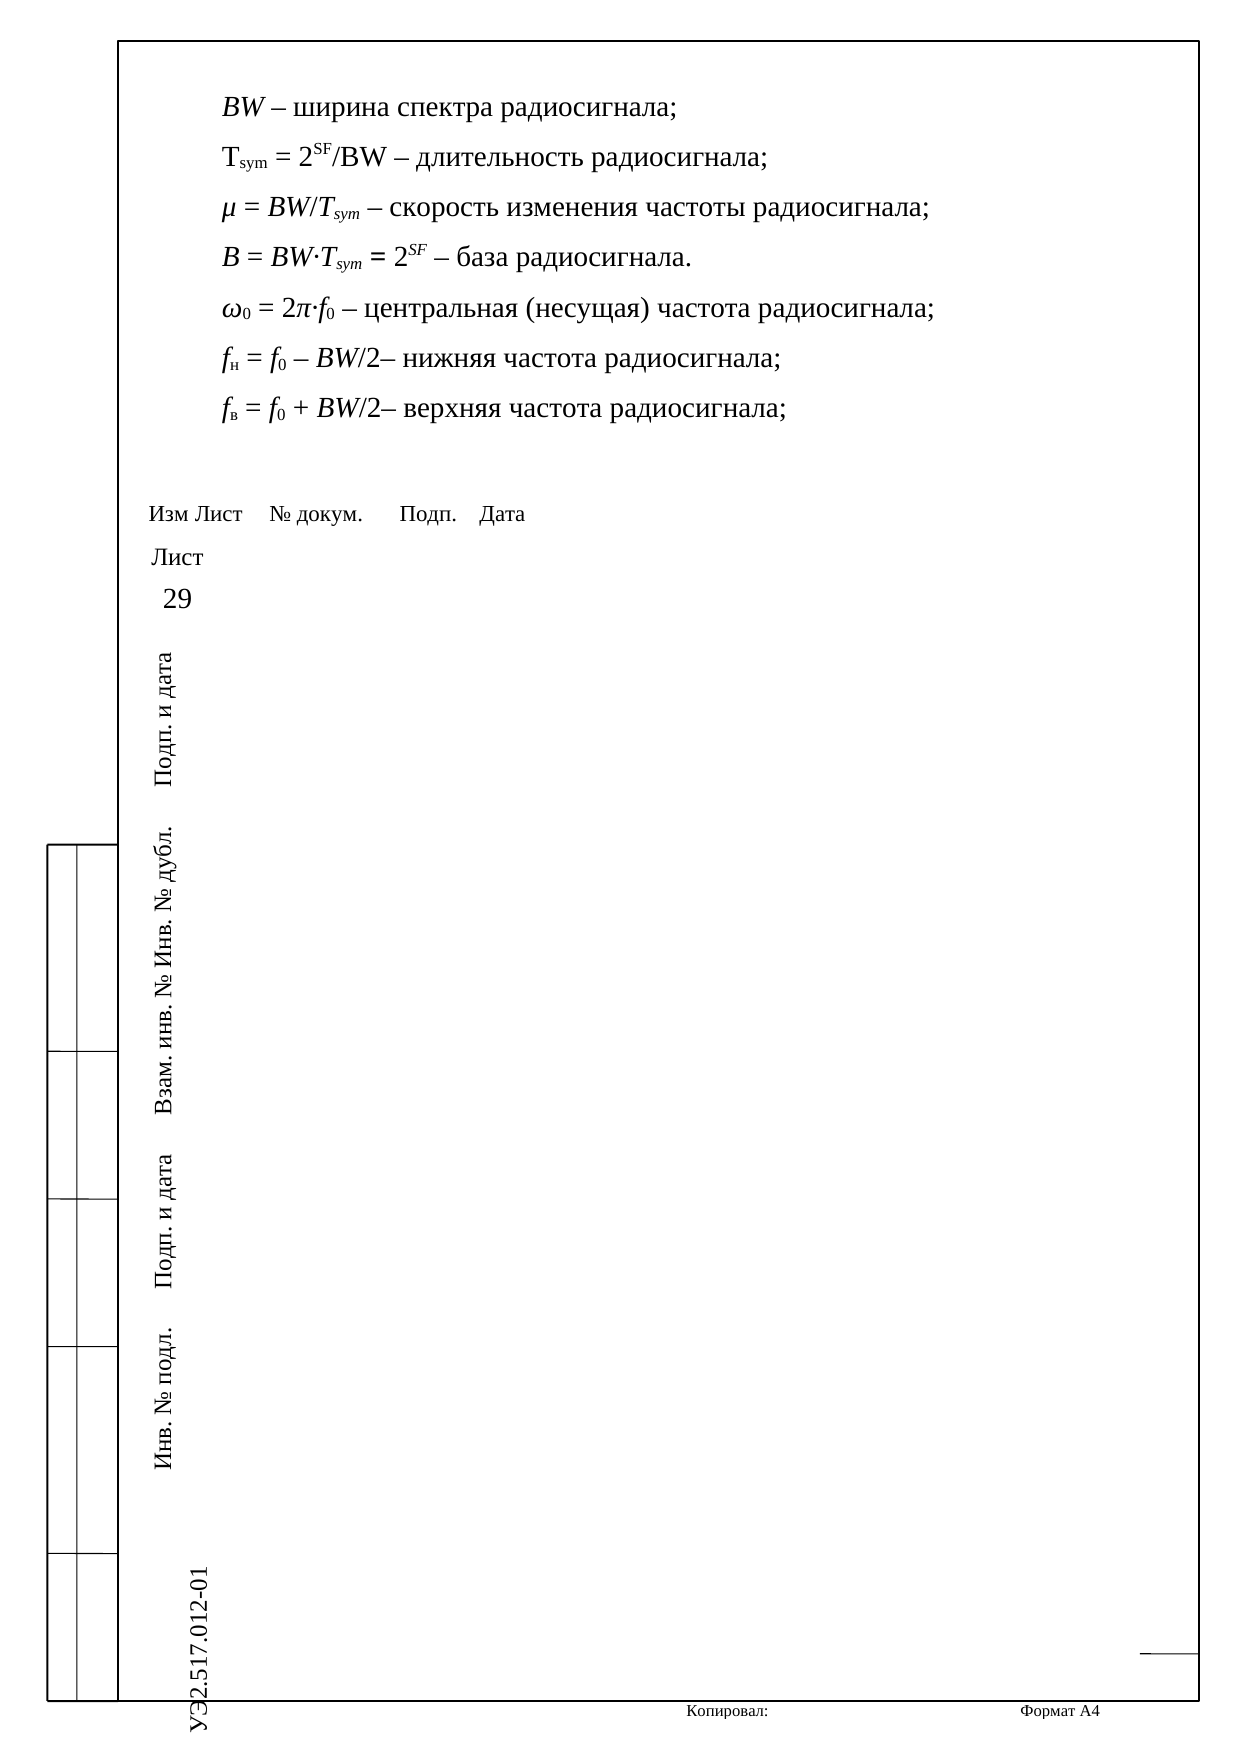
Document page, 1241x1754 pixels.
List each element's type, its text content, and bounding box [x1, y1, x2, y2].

text fн = f0 – BW/2– нижняя частота радиосигнала; [148, 340, 1181, 374]
text B = BW∙Tsym = 2SF – база радиосигнала. [148, 239, 1181, 273]
text BW – ширина спектра радиосигнала; [148, 89, 1181, 122]
text ω0 = 2π∙f0 – центральная (несущая) частота радиосигнала; [148, 290, 1181, 323]
text Tsym = 2SF/BW – длительность радиосигнала; [148, 139, 1181, 172]
text μ = BW/Tsym – скорость изменения частоты радиосигнала; [148, 189, 1181, 223]
text fв = f0 + BW/2– верхняя частота радиосигнала; [148, 391, 1181, 424]
